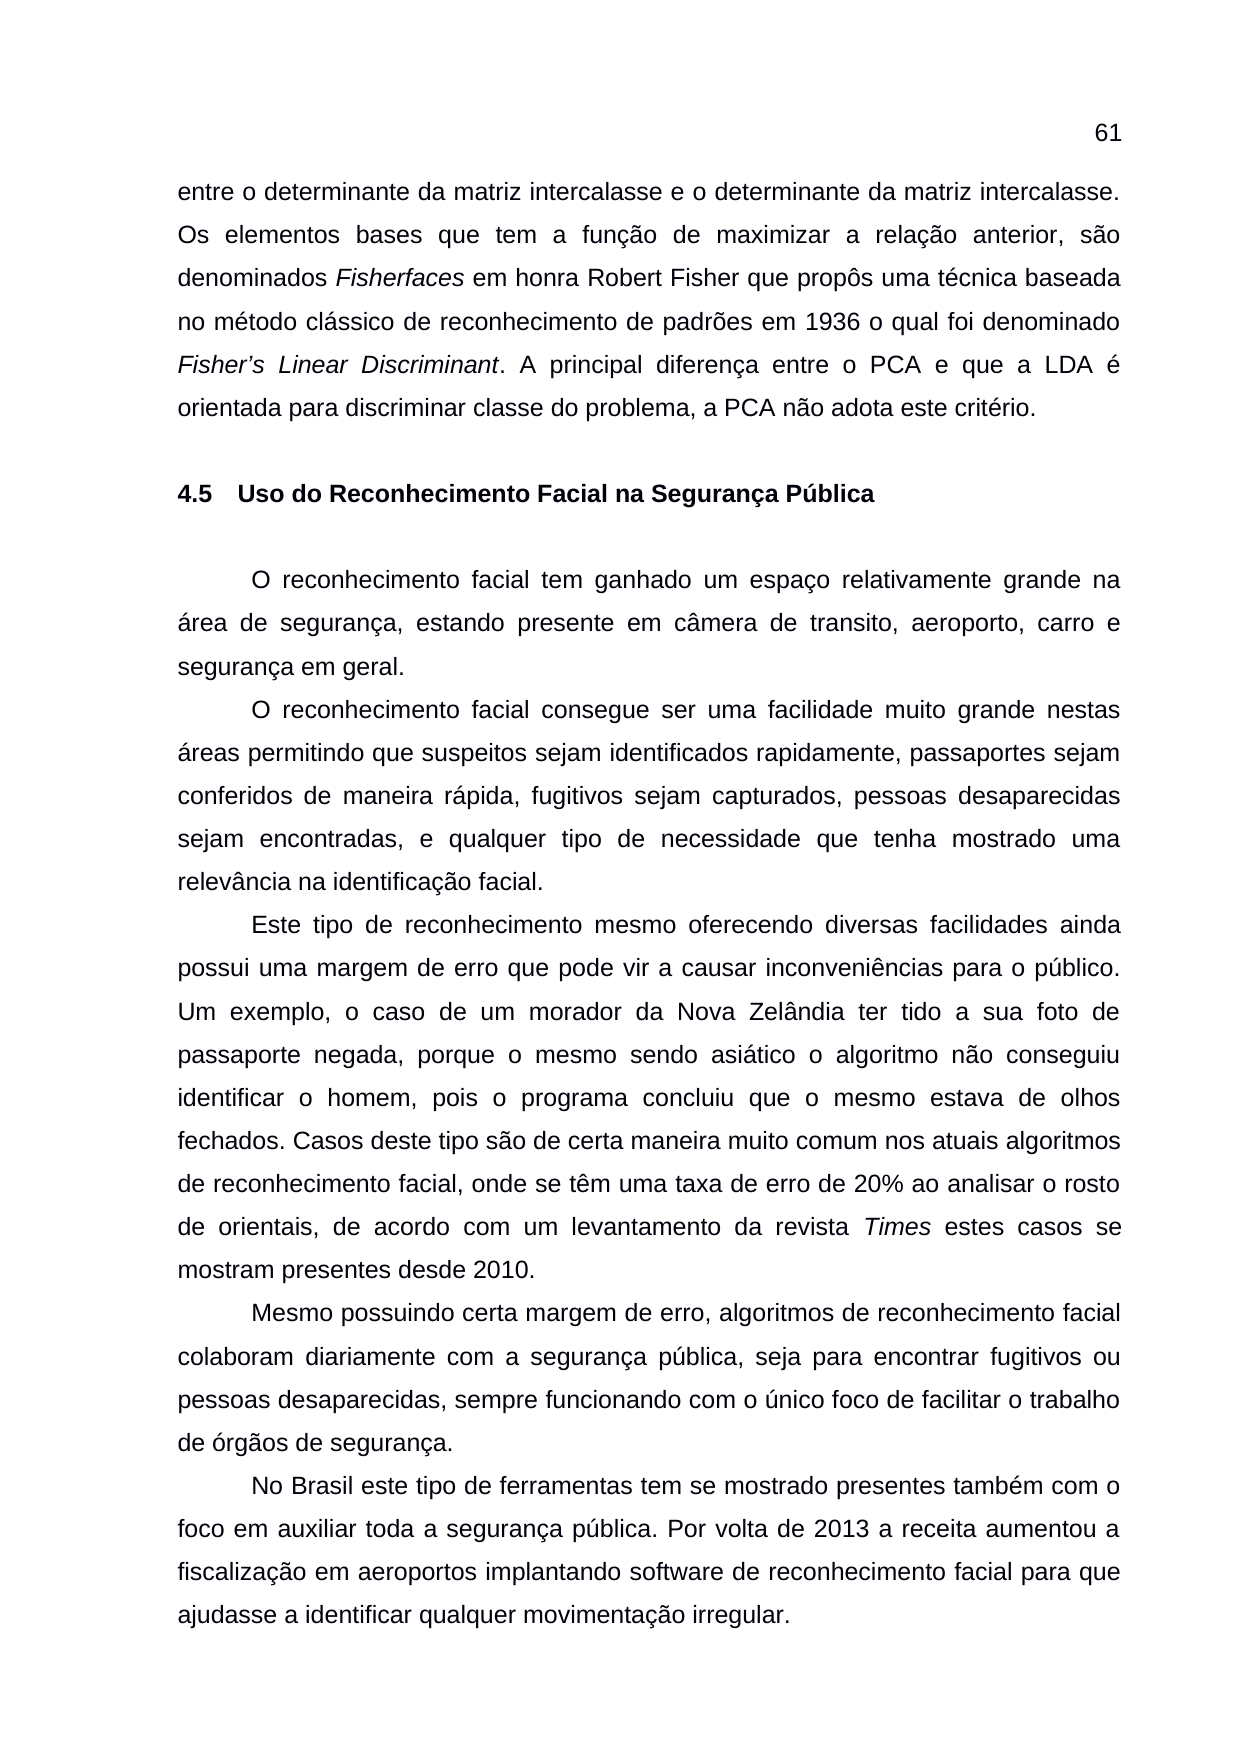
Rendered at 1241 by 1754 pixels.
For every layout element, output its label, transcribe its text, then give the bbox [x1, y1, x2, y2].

text No Brasil este tipo de ferramentas tem se mostrado presentes também com o foco em auxiliar toda a segurança pública. Por volta de 2013 a receita aumentou a fiscalização em aeroportos implantando software de reconhecimento facial para que ajudasse a identificar qualquer movimentação irregular. [177, 1471, 1122, 1629]
text O reconhecimento facial consegue ser uma facilidade muito grande nestas áreas permitindo que suspeitos sejam identificados rapidamente, passaportes sejam conferidos de maneira rápida, fugitivos sejam capturados, pessoas desaparecidas sejam encontradas, e qualquer tipo de necessidade que tenha mostrado uma relevância na identificação facial. [177, 695, 1122, 896]
text Mesmo possuindo certa margem de erro, algoritmos de reconhecimento facial colaboram diariamente com a segurança pública, seja para encontrar fugitivos ou pessoas desaparecidas, sempre funcionando com o único foco de facilitar o trabalho de órgãos de segurança. [177, 1298, 1122, 1457]
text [177, 177, 1122, 422]
text Este tipo de reconhecimento mesmo oferecendo diversas facilidades ainda possui uma margem de erro que pode vir a causar inconveniências para o público. Um exemplo, o caso de um morador da Nova Zelândia ter tido a sua foto de passaporte negada, porque o mesmo sendo asiático o algoritmo não conseguiu identificar o homem, pois o programa concluiu que o mesmo estava de olhos fechados. Casos deste tipo são de certa maneira muito comum nos atuais algoritmos de reconhecimento facial, onde se têm uma taxa de erro de 20% ao analisar o rosto de orientais, de acordo com um levantamento da revista Times estes casos se mostram presentes desde 2010. [177, 910, 1122, 1284]
text O reconhecimento facial tem ganhado um espaço relativamente grande na área de segurança, estando presente em câmera de transito, aeroporto, carro e segurança em geral. [177, 565, 1122, 680]
subtitle Uso do Reconhecimento Facial na Segurança Pública [177, 479, 1122, 508]
